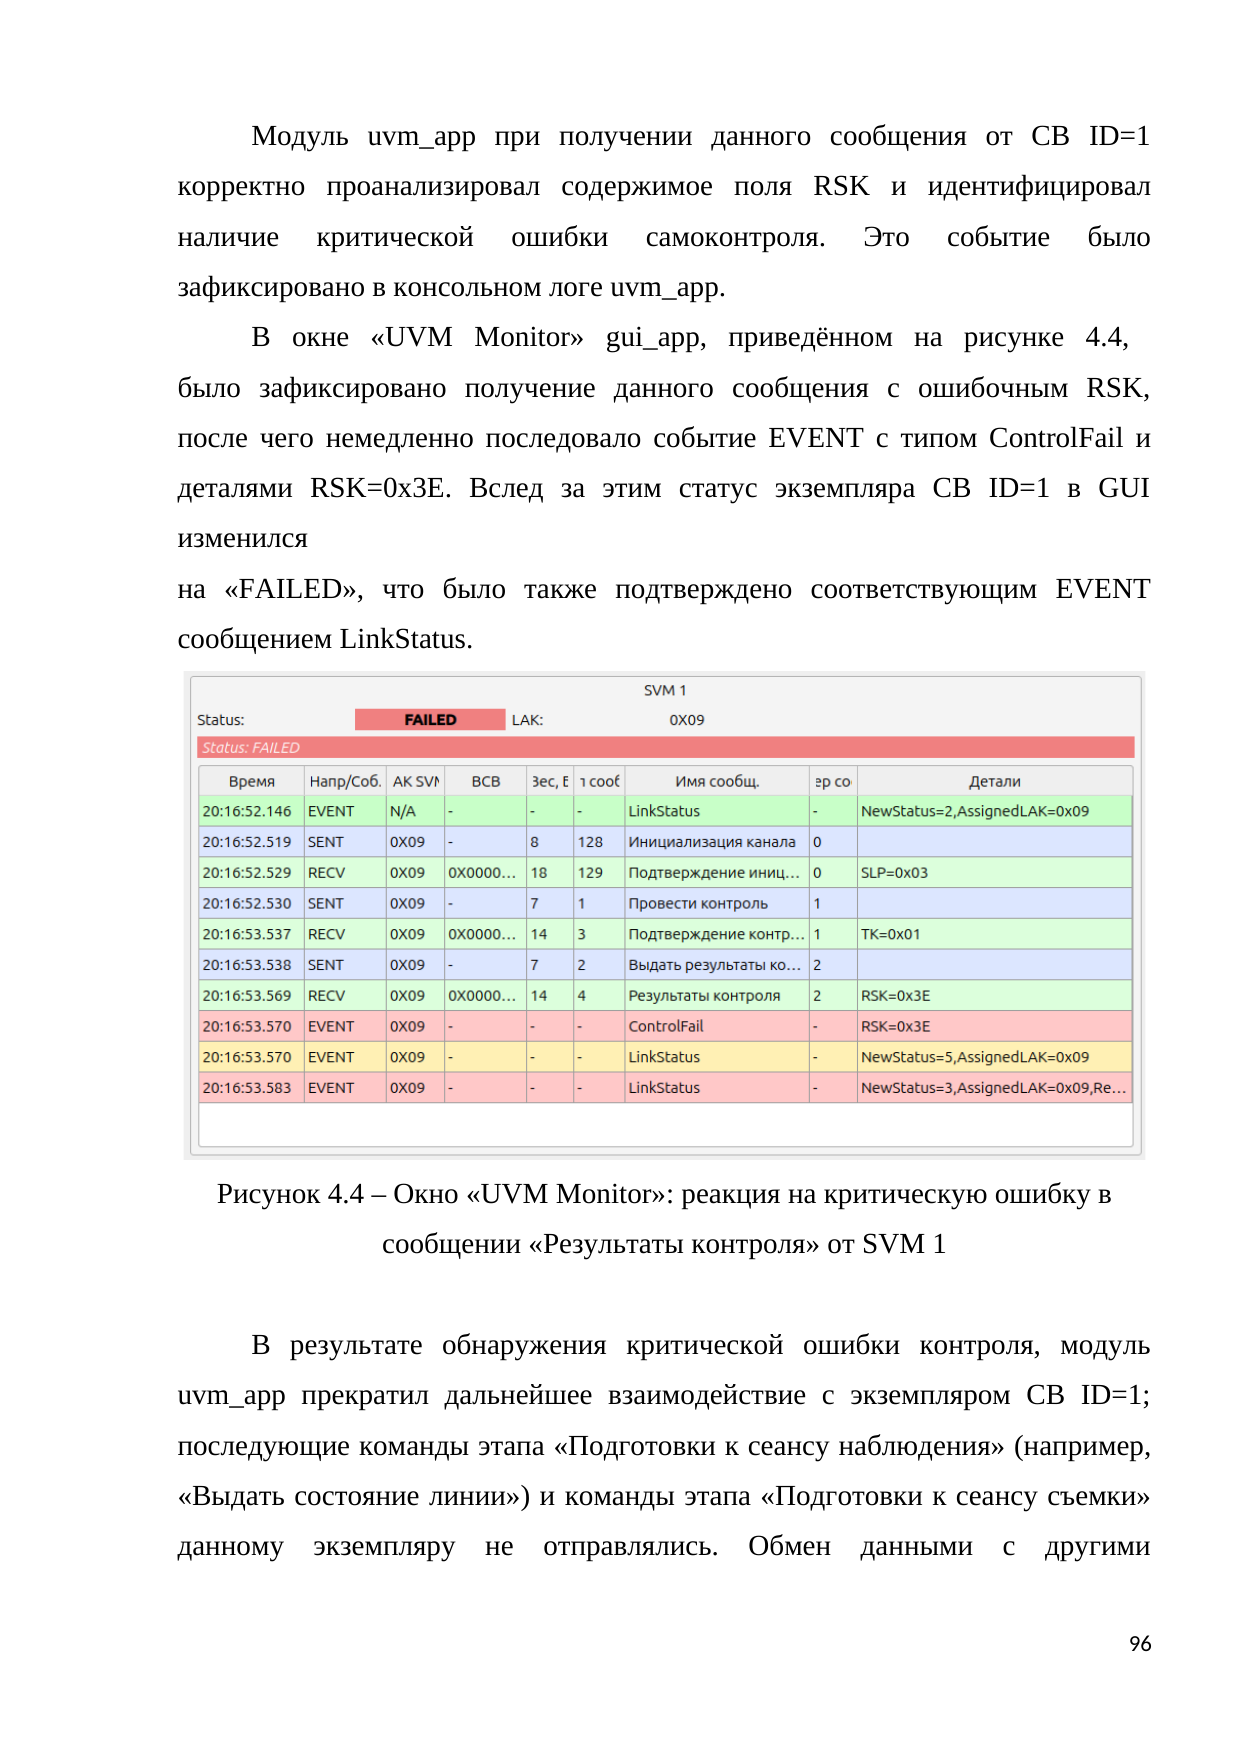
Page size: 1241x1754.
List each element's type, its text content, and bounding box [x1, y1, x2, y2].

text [177, 1327, 1152, 1562]
text Модуль uvm_app при получении данного сообщения от СВ ID=1 корректно проанализировал содержимое поля RSK и идентифицировал наличие критической ошибки самоконтроля. Это событие было зафиксировано в консольном логе uvm_app. [177, 118, 1152, 303]
text В окне «UVM Monitor» gui_app, приведённом на рисунке 4.4, было зафиксировано получение данного сообщения с ошибочным RSK, после чего немедленно последовало событие EVENT с типом ControlFail и деталями RSK=0x3E. Вслед за этим статус экземпляра СВ ID=1 в GUI изменился на «FAILED», что было также подтверждено соответствующим EVENT сообщением LinkStatus. [177, 319, 1152, 655]
text Рисунок 4.4 – Окно «UVM Monitor»: реакция на критическую ошибку в сообщении «Результаты контроля» от SVM 1 [177, 1176, 1152, 1260]
picture [183, 671, 1146, 1160]
